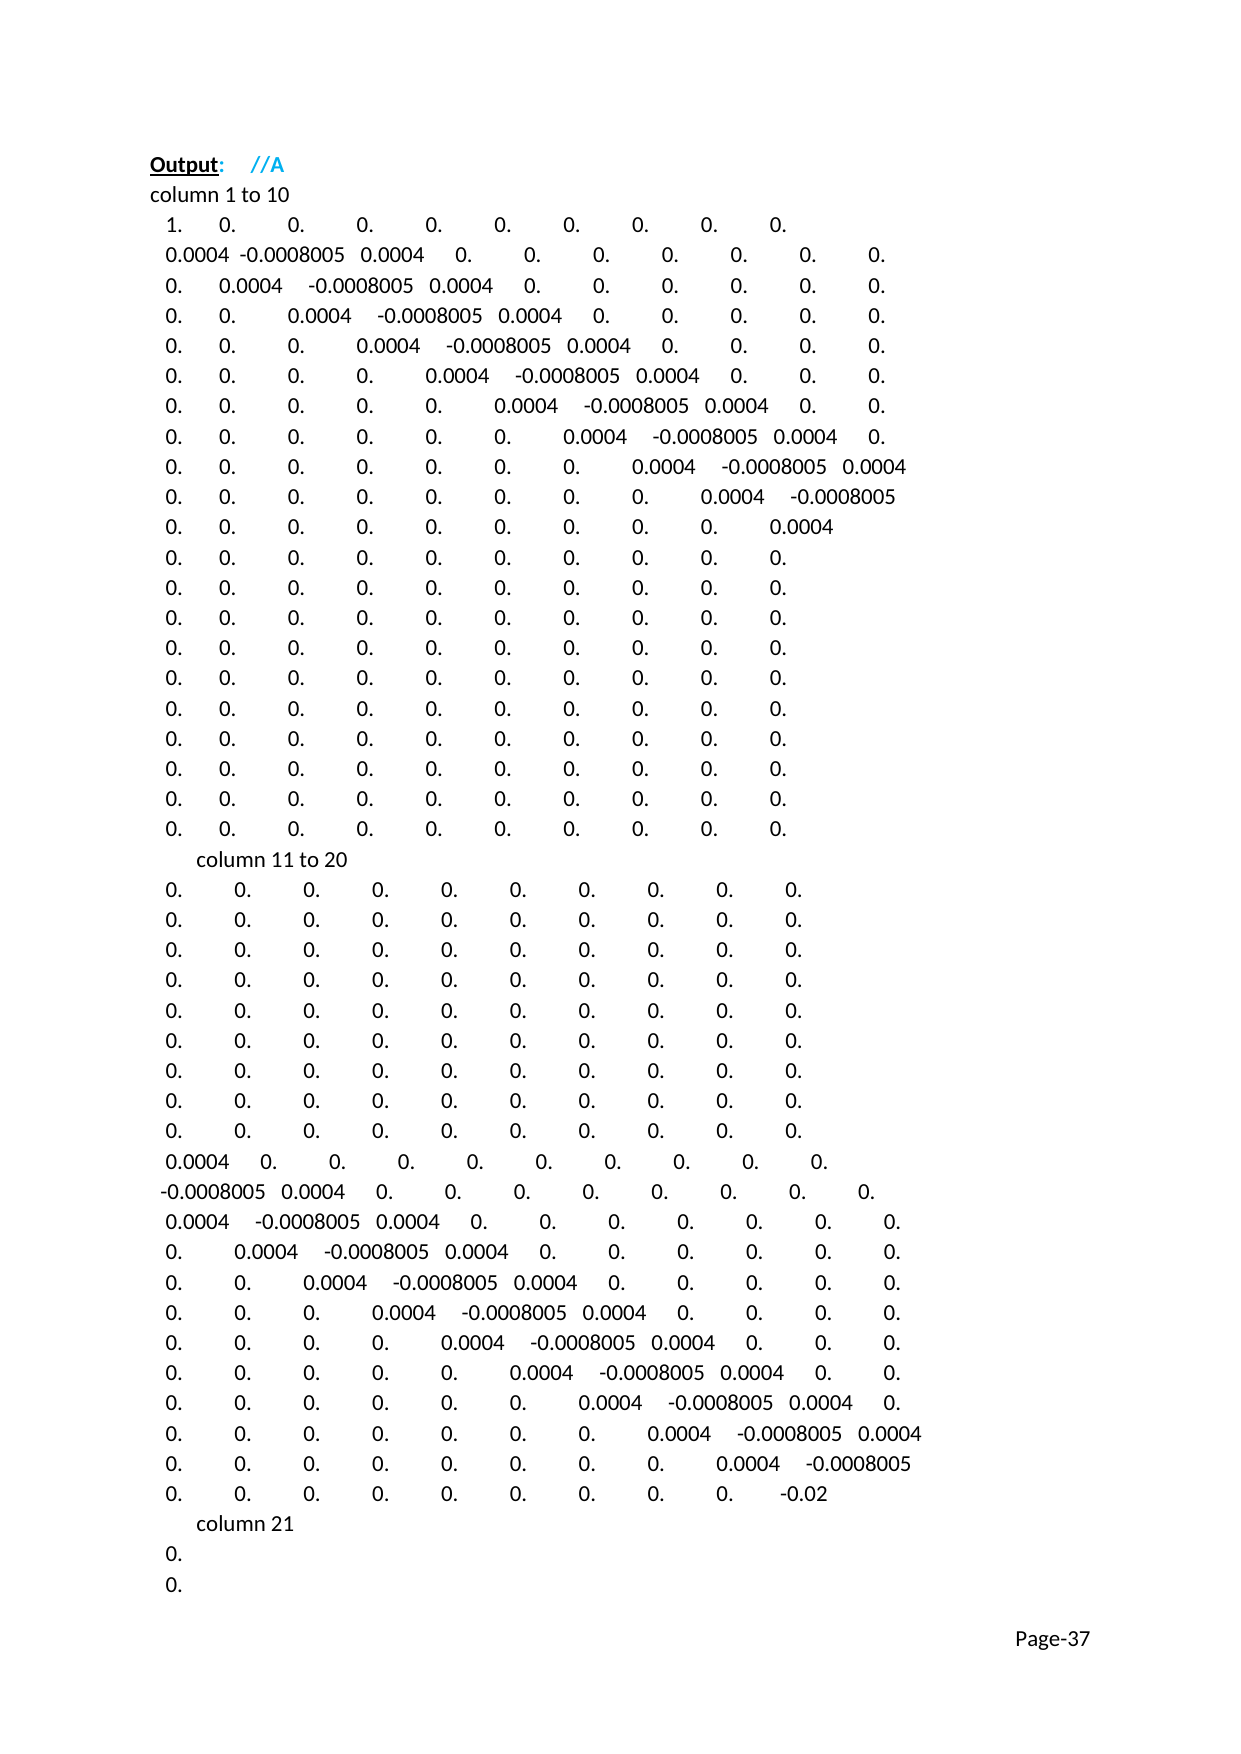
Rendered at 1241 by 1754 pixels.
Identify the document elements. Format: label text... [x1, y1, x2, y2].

text 0. 0. 0. 0. 0. 0. 0. 0. 0. 0. [150, 1117, 1090, 1145]
text -0.0008005 0.0004 0. 0. 0. 0. 0. 0. 0. 0. [150, 1177, 1090, 1205]
text 0. 0. 0. 0.0004 -0.0008005 0.0004 0. 0. 0. 0. [150, 331, 1090, 359]
text 0. 0. 0. 0. 0. 0. 0. 0. 0. 0. [150, 996, 1090, 1024]
text 0. 0. 0. 0. 0. 0. 0. 0. 0. 0. [150, 754, 1090, 782]
text 0. 0. 0.0004 -0.0008005 0.0004 0. 0. 0. 0. 0. [150, 1268, 1090, 1296]
text 0. 0. 0. 0. 0. 0. 0. 0. 0. 0. [150, 814, 1090, 843]
text 0. 0. 0. 0. 0. 0. 0. 0. 0. 0. [150, 905, 1090, 933]
text 0.0004 -0.0008005 0.0004 0. 0. 0. 0. 0. 0. 0. [150, 241, 1090, 269]
text 1. 0. 0. 0. 0. 0. 0. 0. 0. 0. [150, 210, 1090, 238]
text 0. 0. 0. 0. 0. 0. 0. 0. 0. 0. [150, 875, 1090, 903]
text 0. 0.0004 -0.0008005 0.0004 0. 0. 0. 0. 0. 0. [150, 271, 1090, 299]
text 0. 0. 0. 0. 0. 0. 0. 0. 0. 0. [150, 663, 1090, 692]
text 0. 0. 0. 0. 0. 0. 0. 0. 0. 0. [150, 633, 1090, 661]
text 0. 0. 0. 0. 0. 0. 0. 0. 0. 0. [150, 1026, 1090, 1054]
text 0. [150, 1570, 1090, 1598]
text 0. 0. 0. 0. 0. 0. 0. 0. 0.0004 -0.0008005 [150, 482, 1090, 510]
text column 21 [150, 1509, 1090, 1537]
text 0. 0. 0. 0. 0. 0. 0.0004 -0.0008005 0.0004 0. [150, 422, 1090, 450]
text 0. 0. 0. 0. 0. 0. 0. 0.0004 -0.0008005 0.0004 [150, 452, 1090, 480]
text Output: //A [150, 150, 1090, 178]
text 0. 0. 0. 0. 0. 0. 0. 0. 0. 0. [150, 966, 1090, 994]
text 0. 0. 0. 0. 0. 0. 0. 0. 0. 0.0004 [150, 512, 1090, 541]
text column 11 to 20 [150, 845, 1090, 873]
text 0. 0. 0. 0. 0. 0. 0. 0. 0. 0. [150, 935, 1090, 963]
text 0. [150, 1539, 1090, 1568]
text 0.0004 0. 0. 0. 0. 0. 0. 0. 0. 0. [150, 1147, 1090, 1175]
text 0. 0. 0. 0. 0.0004 -0.0008005 0.0004 0. 0. 0. [150, 1328, 1090, 1356]
text column 1 to 10 [150, 180, 1090, 208]
text 0. 0. 0. 0. 0. 0. 0. 0. 0. 0. [150, 784, 1090, 812]
text 0. 0.0004 -0.0008005 0.0004 0. 0. 0. 0. 0. 0. [150, 1237, 1090, 1266]
text 0. 0. 0. 0. 0. 0. 0. 0. 0.0004 -0.0008005 [150, 1449, 1090, 1477]
text 0. 0. 0. 0. 0. 0. 0. 0. 0. 0. [150, 724, 1090, 752]
text 0. 0. 0. 0. 0. 0.0004 -0.0008005 0.0004 0. 0. [150, 1358, 1090, 1386]
text 0. 0. 0. 0. 0.0004 -0.0008005 0.0004 0. 0. 0. [150, 361, 1090, 389]
text 0.0004 -0.0008005 0.0004 0. 0. 0. 0. 0. 0. 0. [150, 1207, 1090, 1235]
text 0. 0. 0. 0.0004 -0.0008005 0.0004 0. 0. 0. 0. [150, 1298, 1090, 1326]
text 0. 0. 0. 0. 0. 0.0004 -0.0008005 0.0004 0. 0. [150, 392, 1090, 420]
text 0. 0. 0. 0. 0. 0. 0.0004 -0.0008005 0.0004 0. [150, 1388, 1090, 1417]
text 0. 0. 0. 0. 0. 0. 0. 0.0004 -0.0008005 0.0004 [150, 1419, 1090, 1447]
text 0. 0. 0. 0. 0. 0. 0. 0. 0. -0.02 [150, 1479, 1090, 1507]
text 0. 0. 0. 0. 0. 0. 0. 0. 0. 0. [150, 603, 1090, 631]
text 0. 0. 0. 0. 0. 0. 0. 0. 0. 0. [150, 573, 1090, 601]
text 0. 0. 0. 0. 0. 0. 0. 0. 0. 0. [150, 543, 1090, 571]
text 0. 0. 0. 0. 0. 0. 0. 0. 0. 0. [150, 1056, 1090, 1084]
text 0. 0. 0. 0. 0. 0. 0. 0. 0. 0. [150, 1086, 1090, 1114]
text 0. 0. 0.0004 -0.0008005 0.0004 0. 0. 0. 0. 0. [150, 301, 1090, 329]
text 0. 0. 0. 0. 0. 0. 0. 0. 0. 0. [150, 694, 1090, 722]
